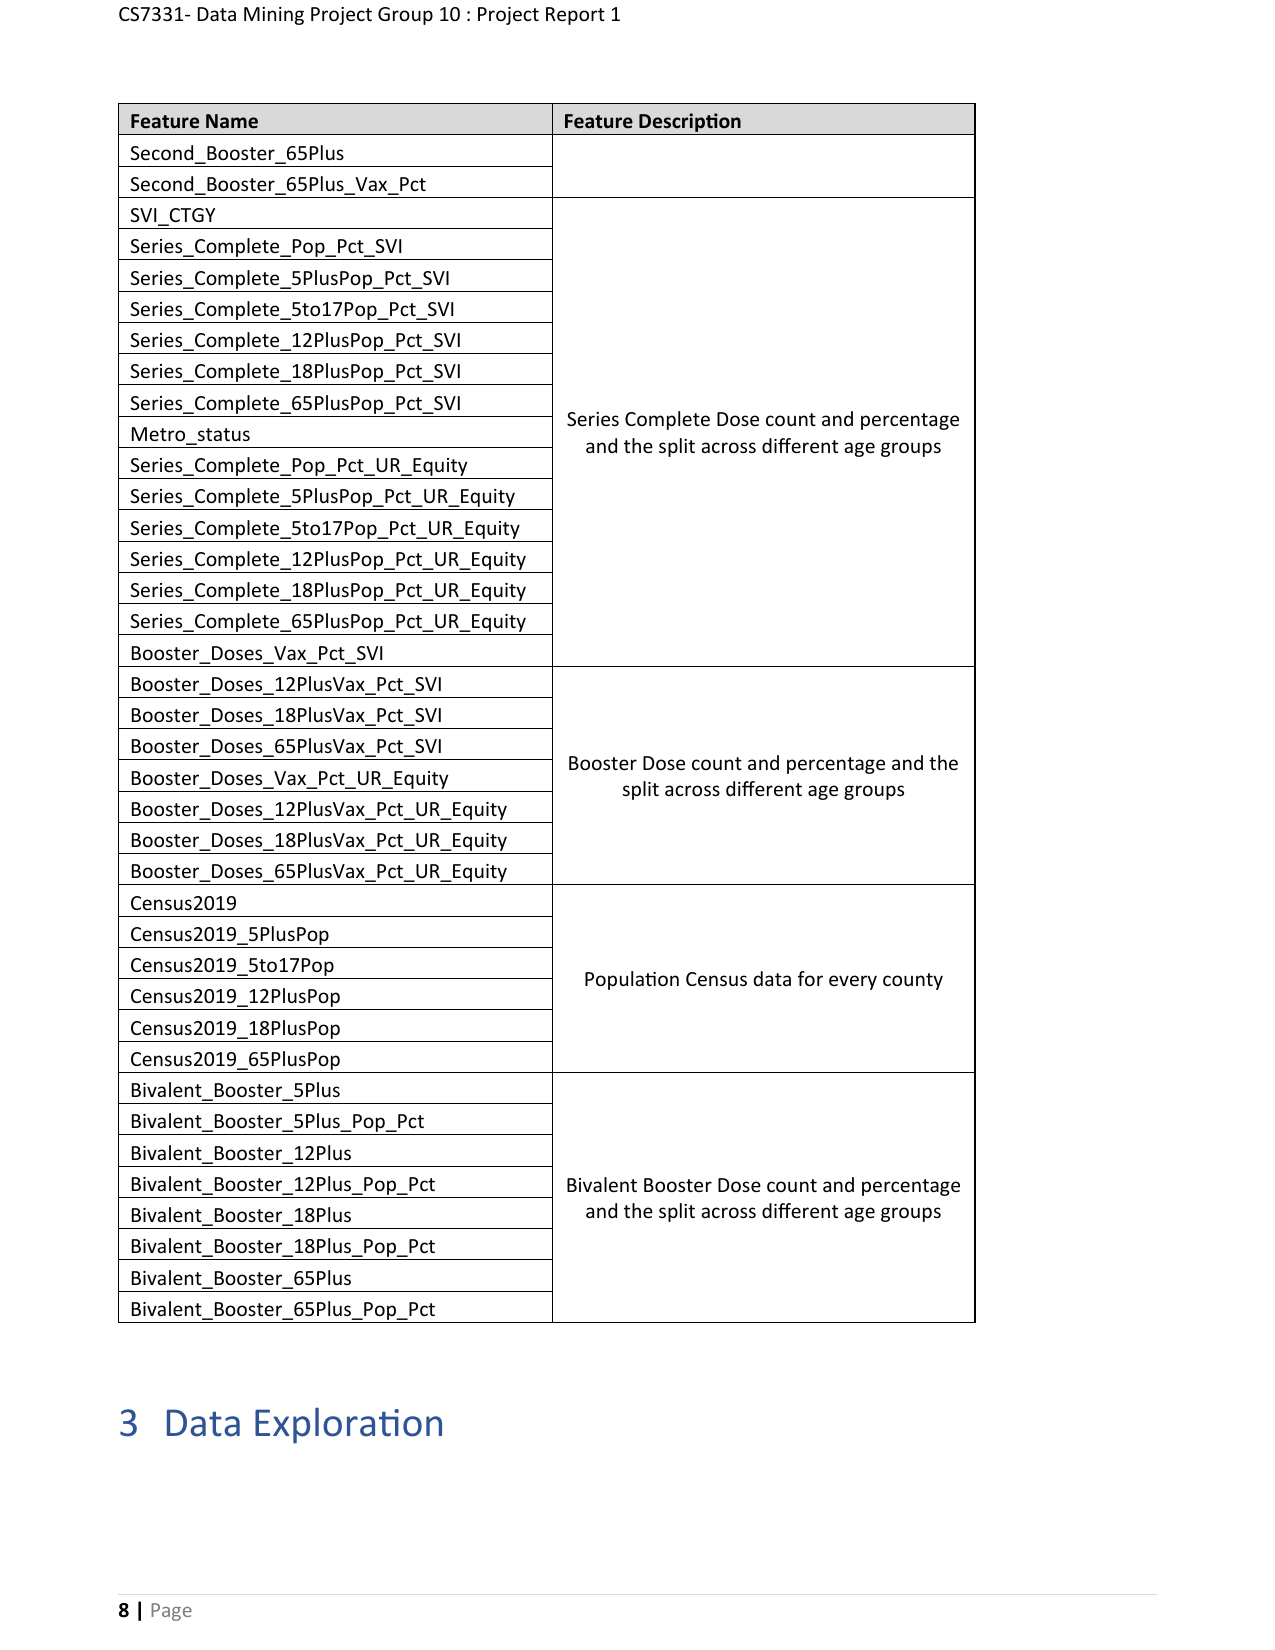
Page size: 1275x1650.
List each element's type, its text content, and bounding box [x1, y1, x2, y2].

table_cell Population Census data for every county [553, 885, 974, 1072]
table_cell Series_Complete_18PlusPop_Pct_UR_Equity [119, 573, 552, 603]
table_header Feature Description [553, 104, 974, 134]
table_cell Booster_Doses_Vax_Pct_SVI [119, 635, 552, 666]
table_cell Series_Complete_Pop_Pct_UR_Equity [119, 448, 552, 478]
table_cell Bivalent_Booster_12Plus [119, 1135, 552, 1166]
table_cell Census2019_12PlusPop [119, 979, 552, 1009]
table_cell Census2019_5to17Pop [119, 948, 552, 978]
table_cell Series_Complete_12PlusPop_Pct_SVI [119, 323, 552, 353]
table_cell Booster Dose count and percentage and the split across different age groups [553, 667, 974, 884]
table_cell Bivalent_Booster_12Plus_Pop_Pct [119, 1167, 552, 1197]
table_cell Booster_Doses_12PlusVax_Pct_UR_Equity [119, 792, 552, 822]
table_cell Series_Complete_65PlusPop_Pct_UR_Equity [119, 604, 552, 634]
table_cell Booster_Doses_18PlusVax_Pct_SVI [119, 698, 552, 728]
subtitle Data Exploration [118, 1396, 1157, 1447]
table_cell Series_Complete_Pop_Pct_SVI [119, 229, 552, 259]
table_cell Bivalent_Booster_5Plus [119, 1073, 552, 1103]
table_cell Bivalent_Booster_5Plus_Pop_Pct [119, 1104, 552, 1134]
table_cell Census2019_65PlusPop [119, 1042, 552, 1072]
table_cell Bivalent_Booster_65Plus_Pop_Pct [119, 1292, 552, 1322]
table_cell Series_Complete_5to17Pop_Pct_SVI [119, 292, 552, 322]
table_cell Bivalent Booster Dose count and percentage and the split across different age groups [553, 1073, 974, 1322]
table_cell Booster_Doses_65PlusVax_Pct_SVI [119, 729, 552, 759]
table_cell Metro_status [119, 417, 552, 447]
table_cell Bivalent_Booster_18Plus_Pop_Pct [119, 1229, 552, 1259]
table_cell Second_Booster_65Plus [119, 135, 552, 166]
table_cell Series_Complete_5PlusPop_Pct_SVI [119, 260, 552, 291]
table_cell Booster_Doses_Vax_Pct_UR_Equity [119, 760, 552, 791]
table_cell Series_Complete_65PlusPop_Pct_SVI [119, 385, 552, 416]
table_cell Booster_Doses_18PlusVax_Pct_UR_Equity [119, 823, 552, 853]
table_cell Bivalent_Booster_65Plus [119, 1260, 552, 1291]
table_cell Second_Booster_65Plus_Vax_Pct [119, 167, 552, 197]
table_cell Census2019 [119, 885, 552, 916]
table_cell Census2019_5PlusPop [119, 917, 552, 947]
table_cell Bivalent_Booster_18Plus [119, 1198, 552, 1228]
table_cell SVI_CTGY [119, 198, 552, 228]
table_cell Booster_Doses_65PlusVax_Pct_UR_Equity [119, 854, 552, 884]
table_cell Series_Complete_18PlusPop_Pct_SVI [119, 354, 552, 384]
table_cell Booster_Doses_12PlusVax_Pct_SVI [119, 667, 552, 697]
table_cell Series_Complete_5to17Pop_Pct_UR_Equity [119, 510, 552, 541]
table_cell Series_Complete_12PlusPop_Pct_UR_Equity [119, 542, 552, 572]
table_header Feature Name [119, 104, 552, 134]
table_cell Series Complete Dose count and percentage and the split across different age groups [553, 198, 974, 666]
table_cell Census2019_18PlusPop [119, 1010, 552, 1041]
table_cell Series_Complete_5PlusPop_Pct_UR_Equity [119, 479, 552, 509]
